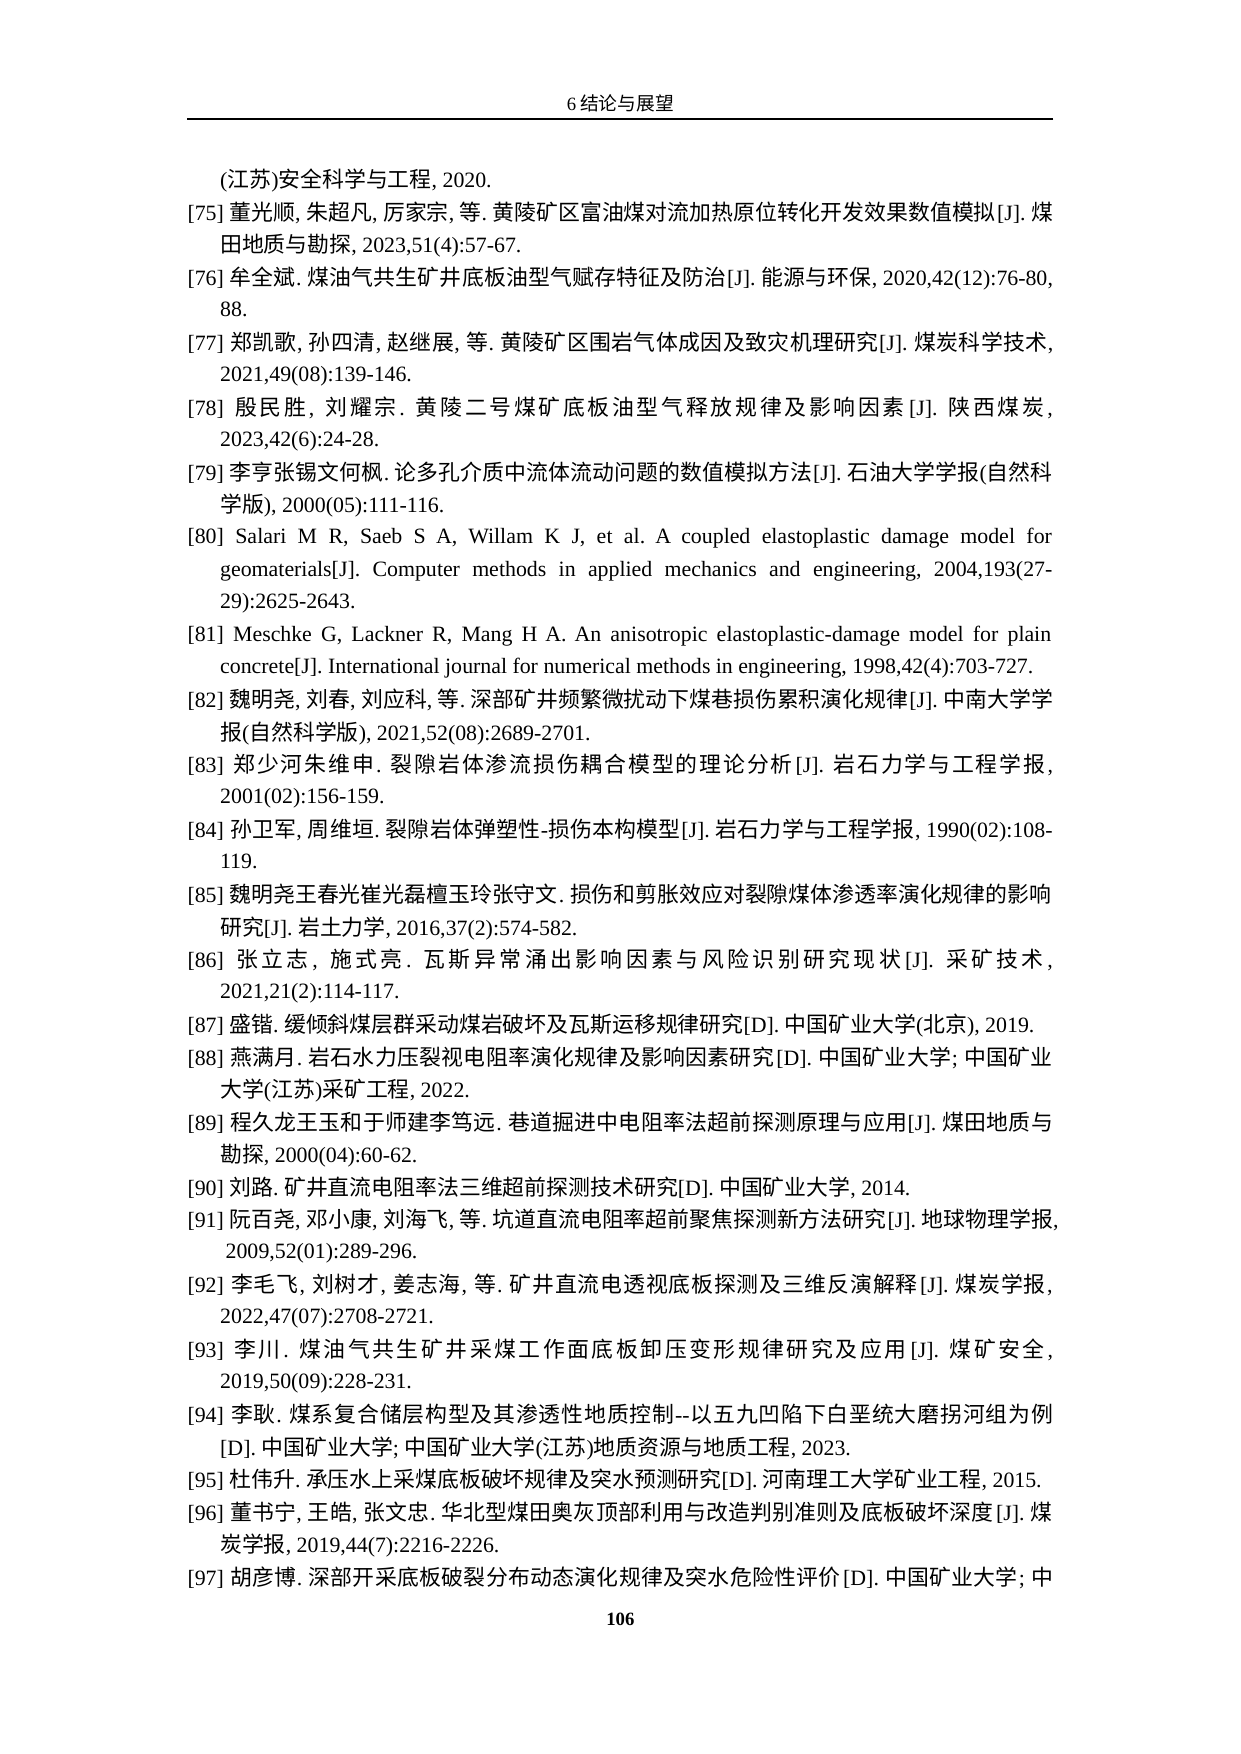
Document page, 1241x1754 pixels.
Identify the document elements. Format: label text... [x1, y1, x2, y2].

text [85] 魏明尧王春光崔光磊檀玉玲张守文. 损伤和剪胀效应对裂隙煤体渗透率演化规律的影响研究[J]. 岩土力学, 2016,37(2):574-582. [187, 877, 1053, 942]
text [81] Meschke G, Lackner R, Mang H A. An anisotropic elastoplastic-damage model for plain concrete[J]. International journal for numerical methods in engineering, 1998,42(4):703-727. [187, 617, 1053, 682]
text [76] 牟全斌. 煤油气共生矿井底板油型气赋存特征及防治[J]. 能源与环保, 2020,42(12):76-80, 88. [187, 259, 1053, 324]
text [94] 李耿. 煤系复合储层构型及其渗透性地质控制--以五九凹陷下白垩统大磨拐河组为例[D]. 中国矿业大学; 中国矿业大学(江苏)地质资源与地质工程, 2023. [187, 1397, 1053, 1462]
text [90] 刘路. 矿井直流电阻率法三维超前探测技术研究[D]. 中国矿业大学, 2014. [187, 1169, 1053, 1202]
text [77] 郑凯歌, 孙四清, 赵继展, 等. 黄陵矿区围岩气体成因及致灾机理研究[J]. 煤炭科学技术, 2021,49(08):139-146. [187, 324, 1053, 389]
text [82] 魏明尧, 刘春, 刘应科, 等. 深部矿井频繁微扰动下煤巷损伤累积演化规律[J]. 中南大学学报(自然科学版), 2021,52(08):2689-2701. [187, 682, 1053, 747]
text [80] Salari M R, Saeb S A, Willam K J, et al. A coupled elastoplastic damage model for geomaterials[J]. Computer methods in applied mechanics and engineering, 2004,193(27-29):2625-2643. [187, 519, 1053, 617]
text [87] 盛锴. 缓倾斜煤层群采动煤岩破坏及瓦斯运移规律研究[D]. 中国矿业大学(北京), 2019. [187, 1007, 1053, 1039]
text [95] 杜伟升. 承压水上采煤底板破坏规律及突水预测研究[D]. 河南理工大学矿业工程, 2015. [187, 1462, 1053, 1494]
text [96] 董书宁, 王皓, 张文忠. 华北型煤田奥灰顶部利用与改造判别准则及底板破坏深度[J]. 煤炭学报, 2019,44(7):2216-2226. [187, 1494, 1053, 1559]
text [86] 张立志, 施式亮. 瓦斯异常涌出影响因素与风险识别研究现状[J]. 采矿技术, 2021,21(2):114-117. [187, 942, 1053, 1007]
text [79] 李亨张锡文何枫. 论多孔介质中流体流动问题的数值模拟方法[J]. 石油大学学报(自然科学版), 2000(05):111-116. [187, 454, 1053, 519]
text [93] 李川. 煤油气共生矿井采煤工作面底板卸压变形规律研究及应用[J]. 煤矿安全, 2019,50(09):228-231. [187, 1332, 1053, 1397]
text [92] 李毛飞, 刘树才, 姜志海, 等. 矿井直流电透视底板探测及三维反演解释[J]. 煤炭学报, 2022,47(07):2708-2721. [187, 1267, 1053, 1332]
text [83] 郑少河朱维申. 裂隙岩体渗流损伤耦合模型的理论分析[J]. 岩石力学与工程学报, 2001(02):156-159. [187, 747, 1053, 812]
text [75] 董光顺, 朱超凡, 厉家宗, 等. 黄陵矿区富油煤对流加热原位转化开发效果数值模拟[J]. 煤田地质与勘探, 2023,51(4):57-67. [187, 194, 1053, 259]
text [187, 162, 1053, 194]
text [89] 程久龙王玉和于师建李笃远. 巷道掘进中电阻率法超前探测原理与应用[J]. 煤田地质与勘探, 2000(04):60-62. [187, 1104, 1053, 1169]
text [187, 1559, 1053, 1592]
text [84] 孙卫军, 周维垣. 裂隙岩体弹塑性-损伤本构模型[J]. 岩石力学与工程学报, 1990(02):108-119. [187, 812, 1053, 877]
text [78] 殷民胜, 刘耀宗. 黄陵二号煤矿底板油型气释放规律及影响因素[J]. 陕西煤炭, 2023,42(6):24-28. [187, 389, 1053, 454]
text [91] 阮百尧, 邓小康, 刘海飞, 等. 坑道直流电阻率超前聚焦探测新方法研究[J]. 地球物理学报, 2009,52(01):289-296. [187, 1202, 1053, 1267]
text [88] 燕满月. 岩石水力压裂视电阻率演化规律及影响因素研究[D]. 中国矿业大学; 中国矿业大学(江苏)采矿工程, 2022. [187, 1039, 1053, 1104]
